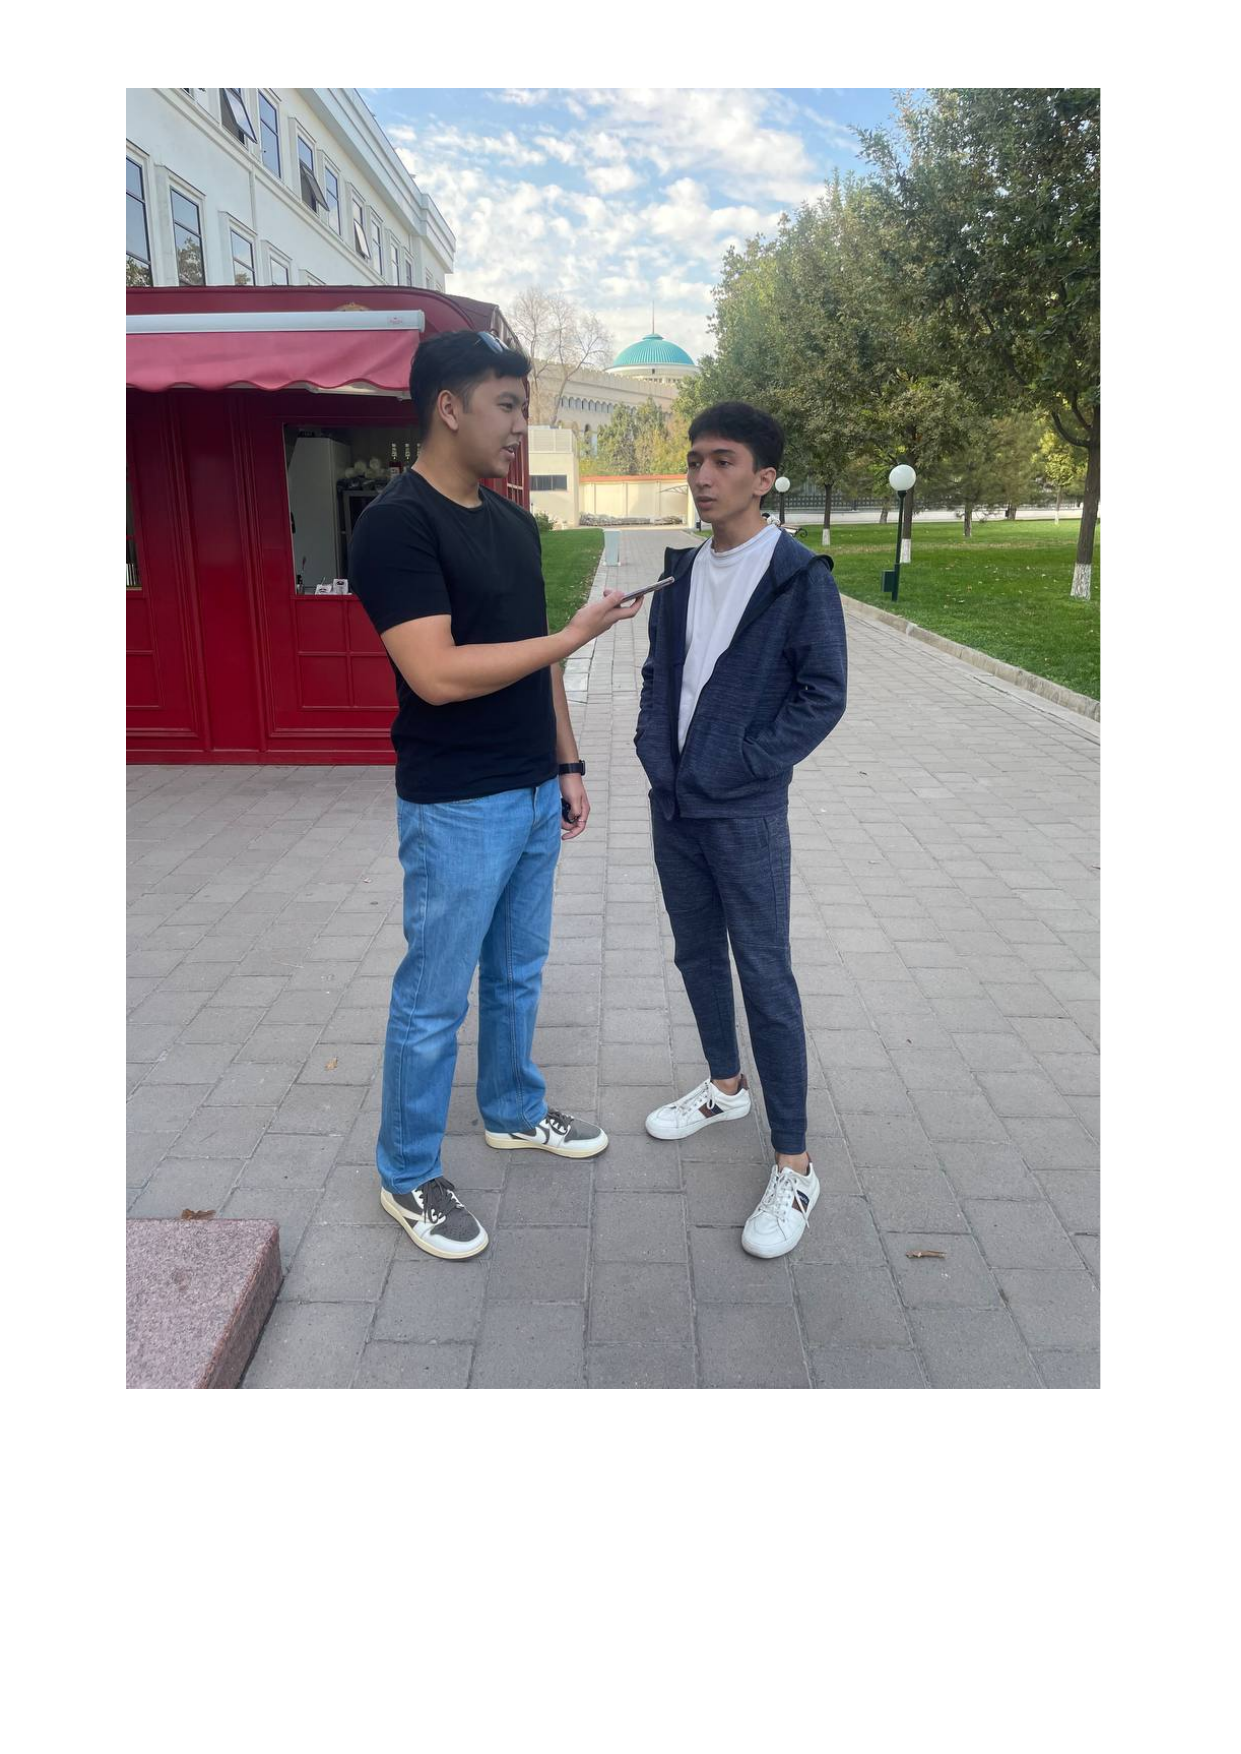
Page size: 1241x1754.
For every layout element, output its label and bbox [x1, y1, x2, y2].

picture [126, 88, 1101, 1389]
